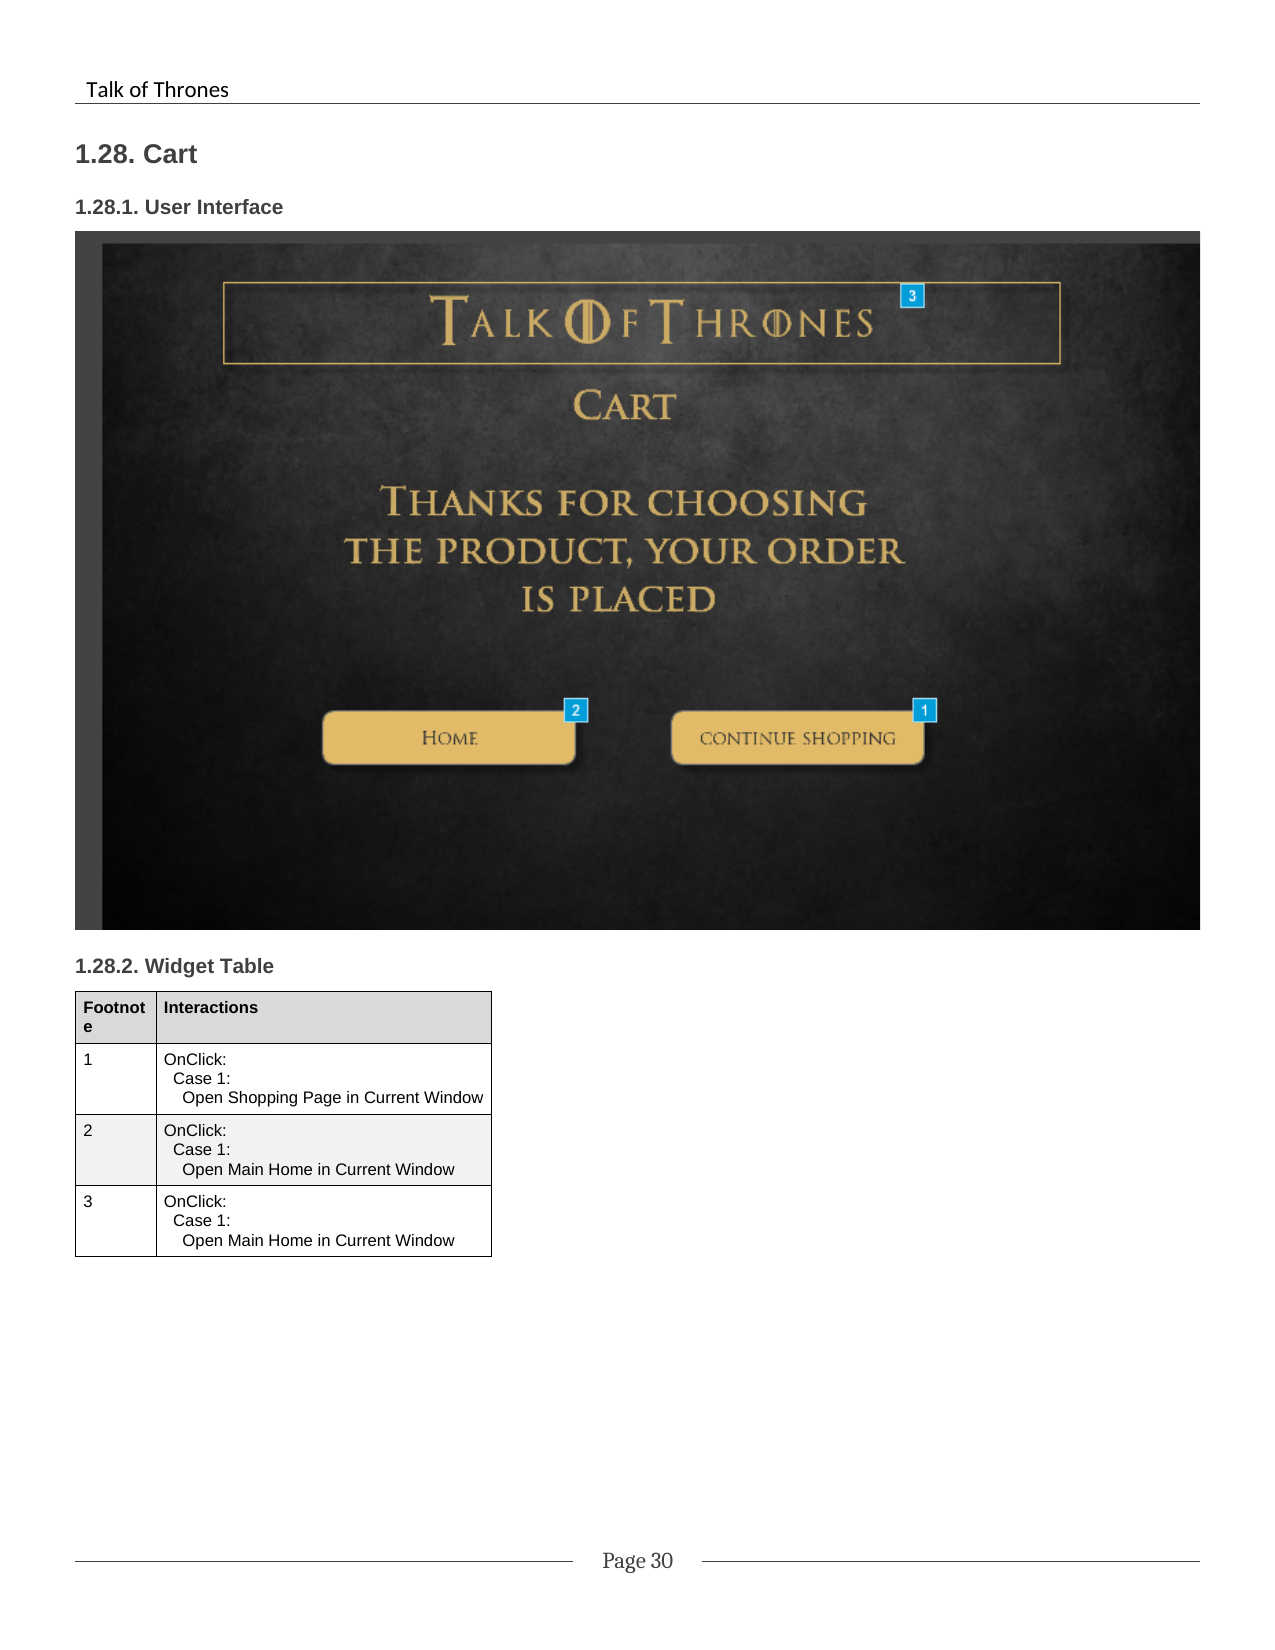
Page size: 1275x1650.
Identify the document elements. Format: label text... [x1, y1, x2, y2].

picture [75, 231, 1200, 930]
subtitle Widget Table [75, 954, 1200, 978]
table_cell OnClick: Case 1: Open Shopping Page in Current Window [157, 1044, 491, 1114]
table_cell OnClick: Case 1: Open Main Home in Current Window [157, 1186, 491, 1256]
subtitle User Interface [75, 194, 1200, 218]
table_cell 2 [76, 1115, 156, 1185]
table_cell OnClick: Case 1: Open Main Home in Current Window [157, 1115, 491, 1185]
table_cell 3 [76, 1186, 156, 1256]
table_header Interactions [157, 992, 491, 1043]
subtitle Cart [75, 138, 1200, 169]
table_cell 1 [76, 1044, 156, 1114]
table_header Footnote [76, 992, 156, 1043]
